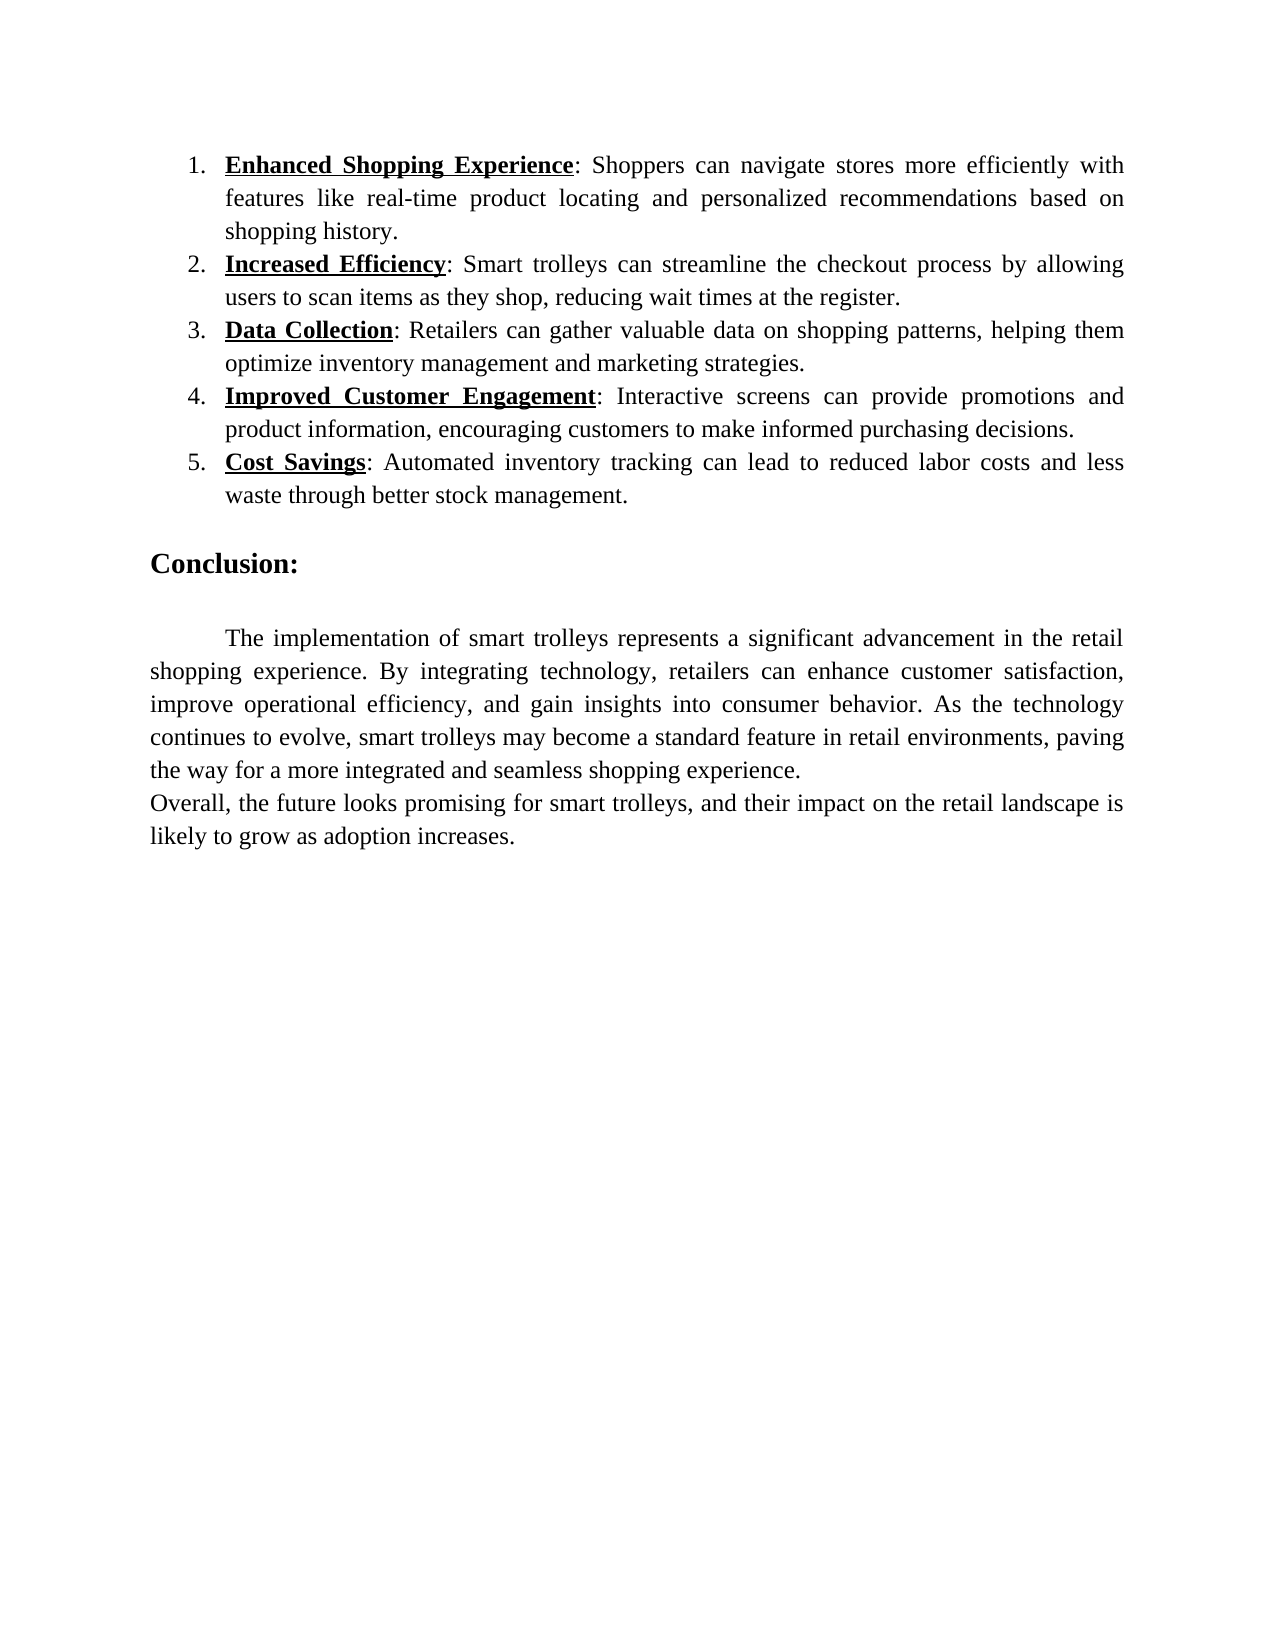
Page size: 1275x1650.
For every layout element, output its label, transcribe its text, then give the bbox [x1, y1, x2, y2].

list Enhanced Shopping Experience: Shoppers can navigate stores more efficiently with features like real-time product locating and personalized recommendations based on shopping history. [187, 150, 1125, 245]
text Conclusion: [150, 546, 1125, 580]
text Overall, the future looks promising for smart trolleys, and their impact on the retail landscape is likely to grow as adoption increases. [150, 788, 1125, 850]
list Cost Savings: Automated inventory tracking can lead to reduced labor costs and less waste through better stock management. [187, 447, 1125, 509]
list Data Collection: Retailers can gather valuable data on shopping patterns, helping them optimize inventory management and marketing strategies. [187, 315, 1125, 377]
list Improved Customer Engagement: Interactive screens can provide promotions and product information, encouraging customers to make informed purchasing decisions. [187, 381, 1125, 443]
list Increased Efficiency: Smart trolleys can streamline the checkout process by allowing users to scan items as they shop, reducing wait times at the register. [187, 249, 1125, 311]
text The implementation of smart trolleys represents a significant advancement in the retail shopping experience. By integrating technology, retailers can enhance customer satisfaction, improve operational efficiency, and gain insights into consumer behavior. As the technology continues to evolve, smart trolleys may become a standard feature in retail environments, paving the way for a more integrated and seamless shopping experience. [150, 623, 1125, 784]
